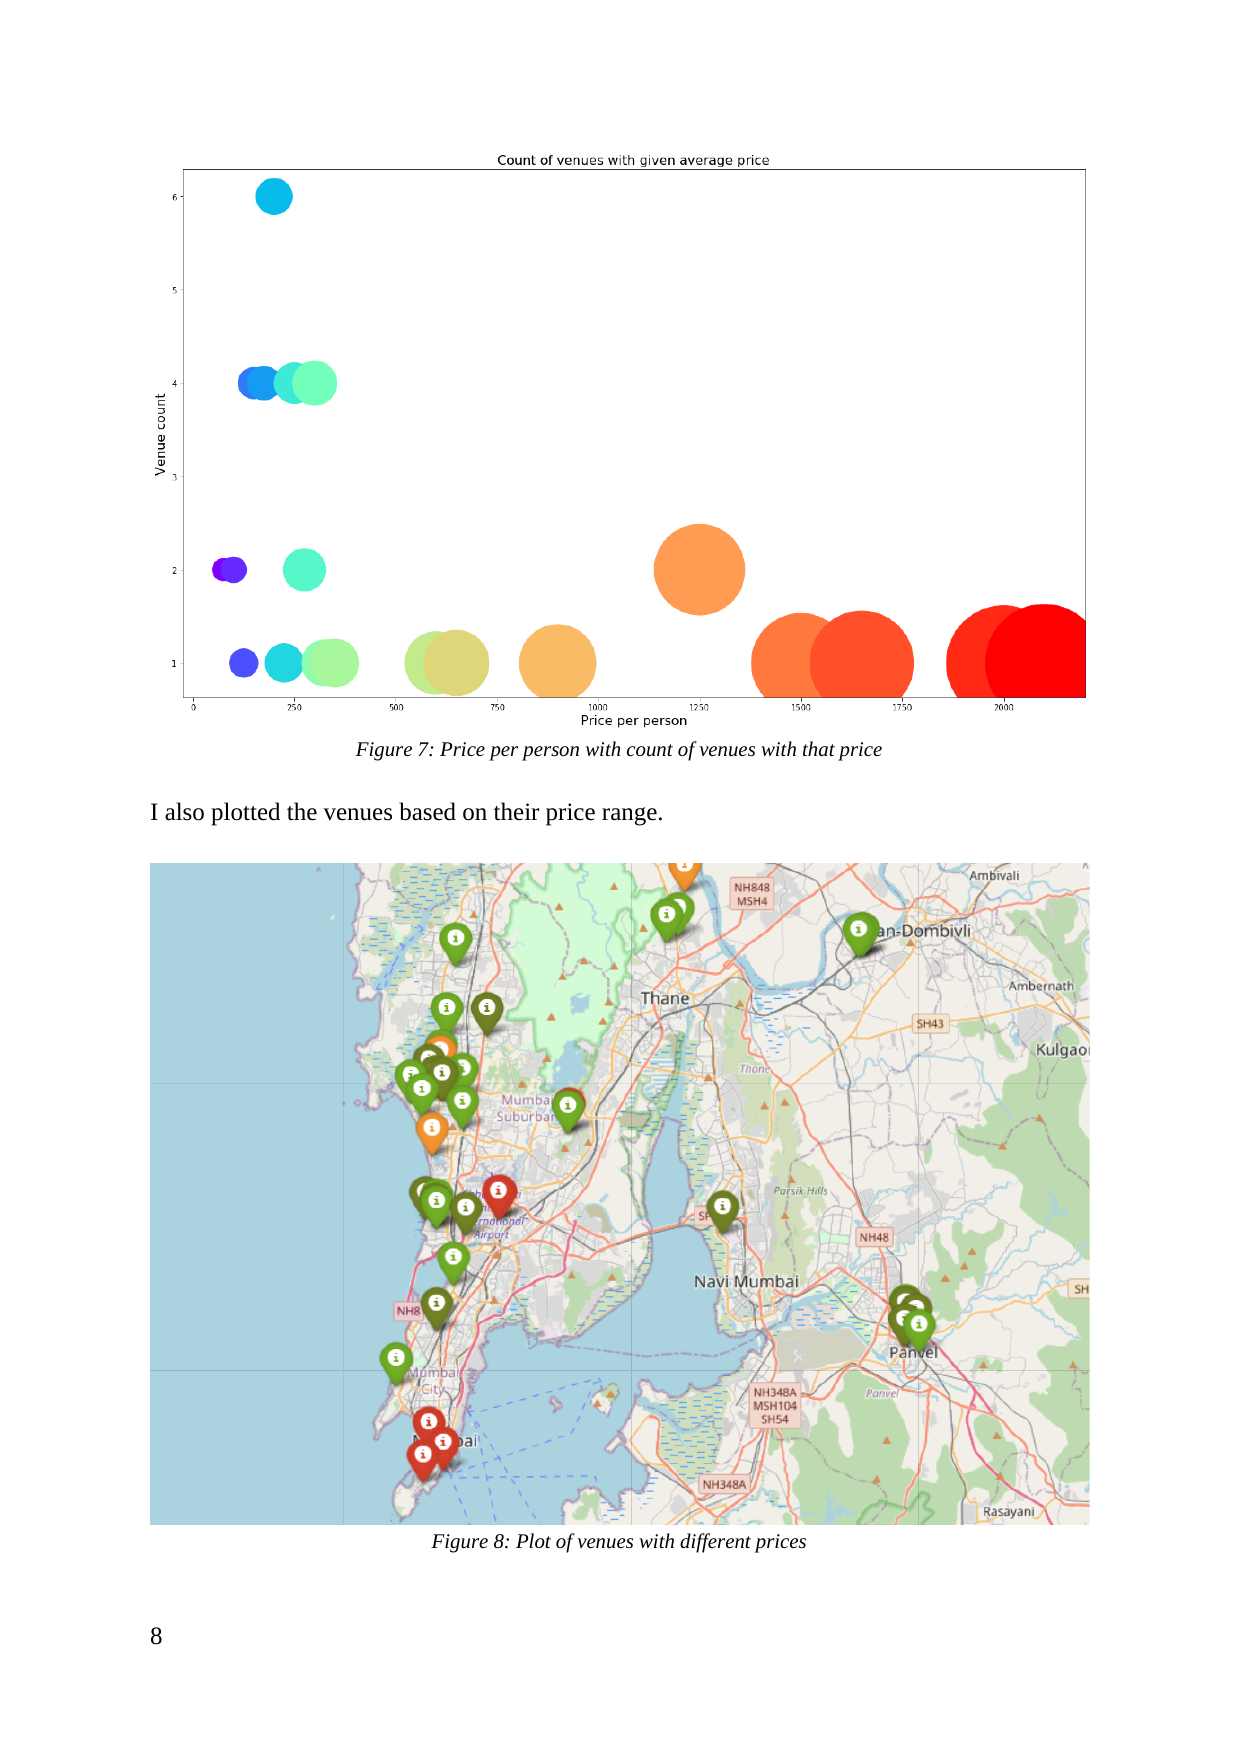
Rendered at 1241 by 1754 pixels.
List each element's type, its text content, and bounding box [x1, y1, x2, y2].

text I also plotted the venues based on their price range. [150, 797, 1090, 826]
text Figure 8: Plot of venues with different prices [150, 1529, 1090, 1553]
picture [150, 150, 1090, 732]
text Figure 7: Price per person with count of venues with that price [150, 737, 1090, 761]
picture [150, 863, 1090, 1525]
